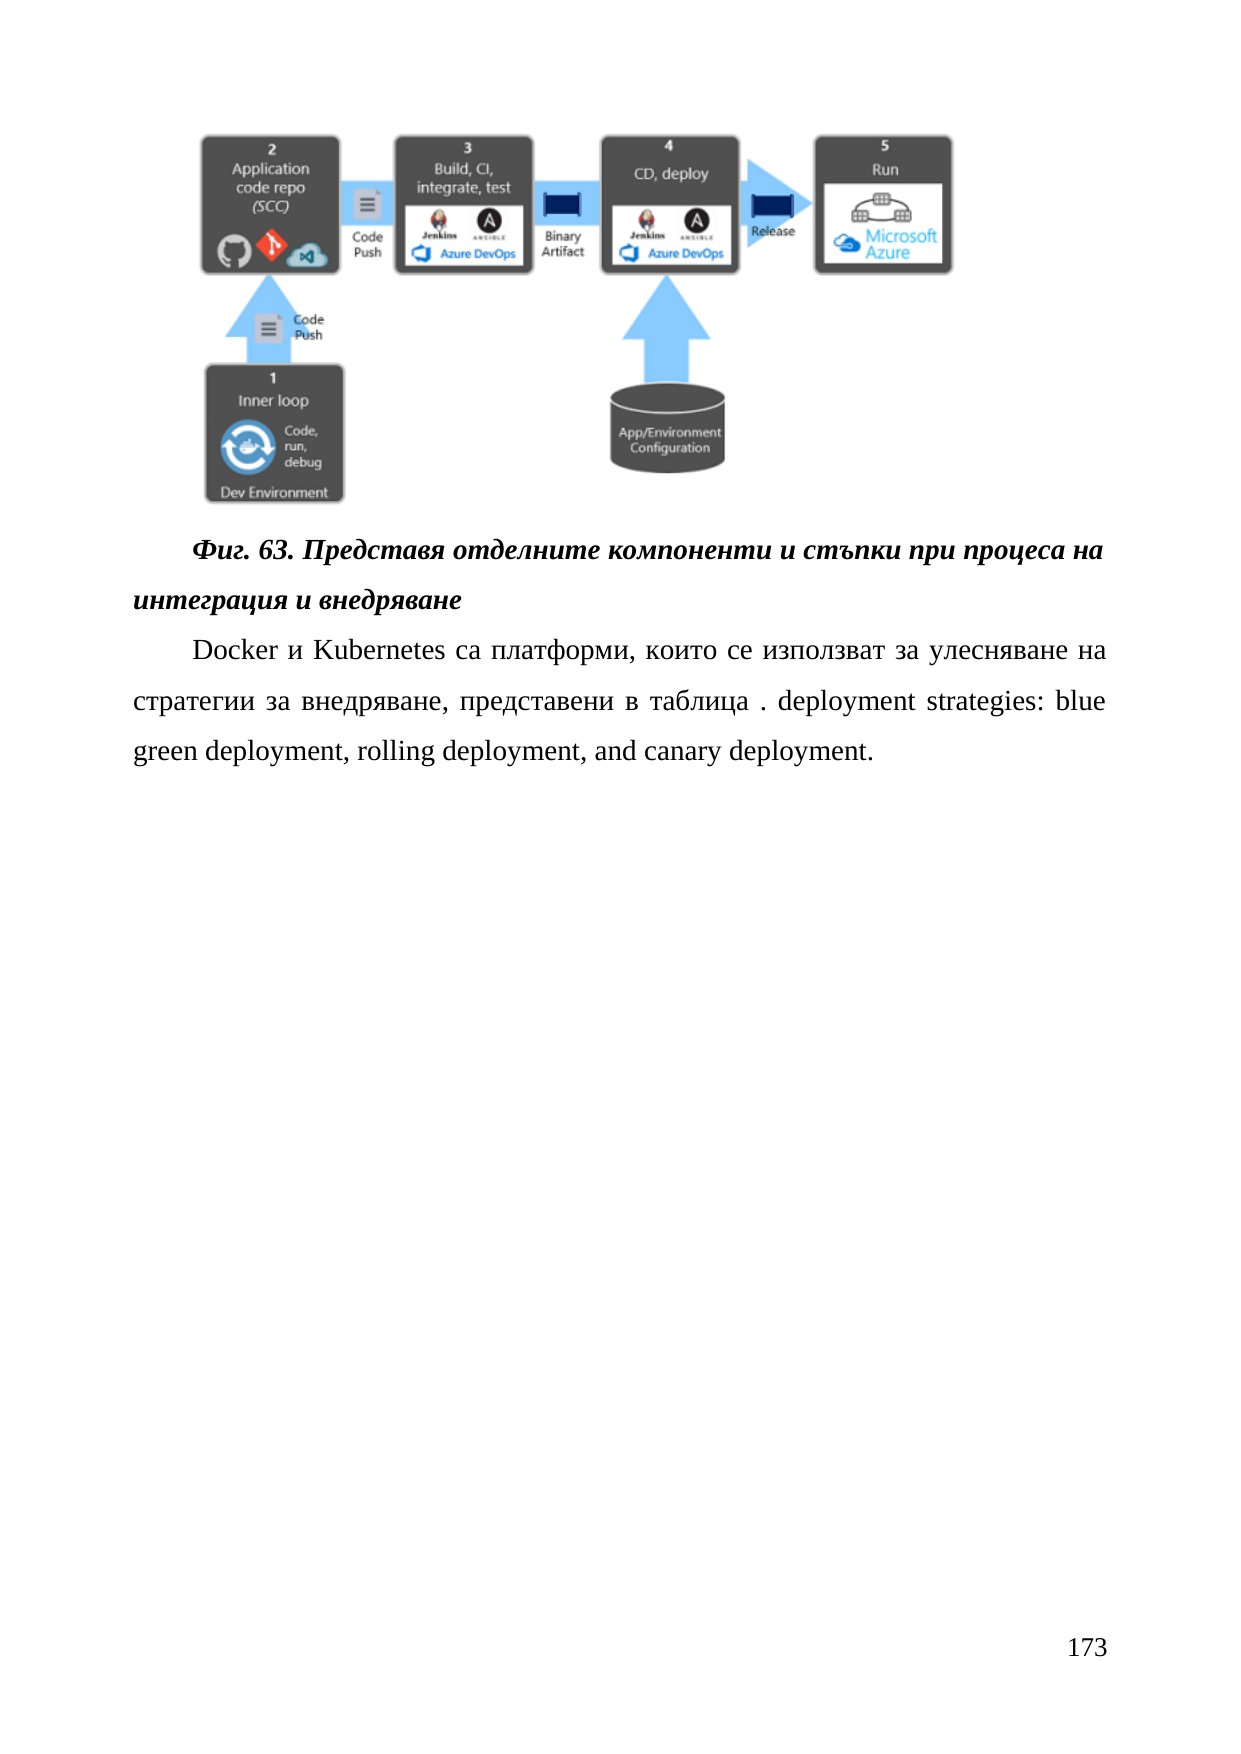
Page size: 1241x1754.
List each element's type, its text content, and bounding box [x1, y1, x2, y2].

text Фиг. 63. Представя отделните компоненти и стъпки при процеса на интеграция и внедряване [133, 532, 1107, 616]
picture [192, 118, 969, 516]
text Docker и Kubernetes са платформи, които се използват за улесняване на стратегии за внедряване, представени в таблица . deployment strategies: blue green deployment, rolling deployment, and canary deployment. [133, 632, 1107, 767]
